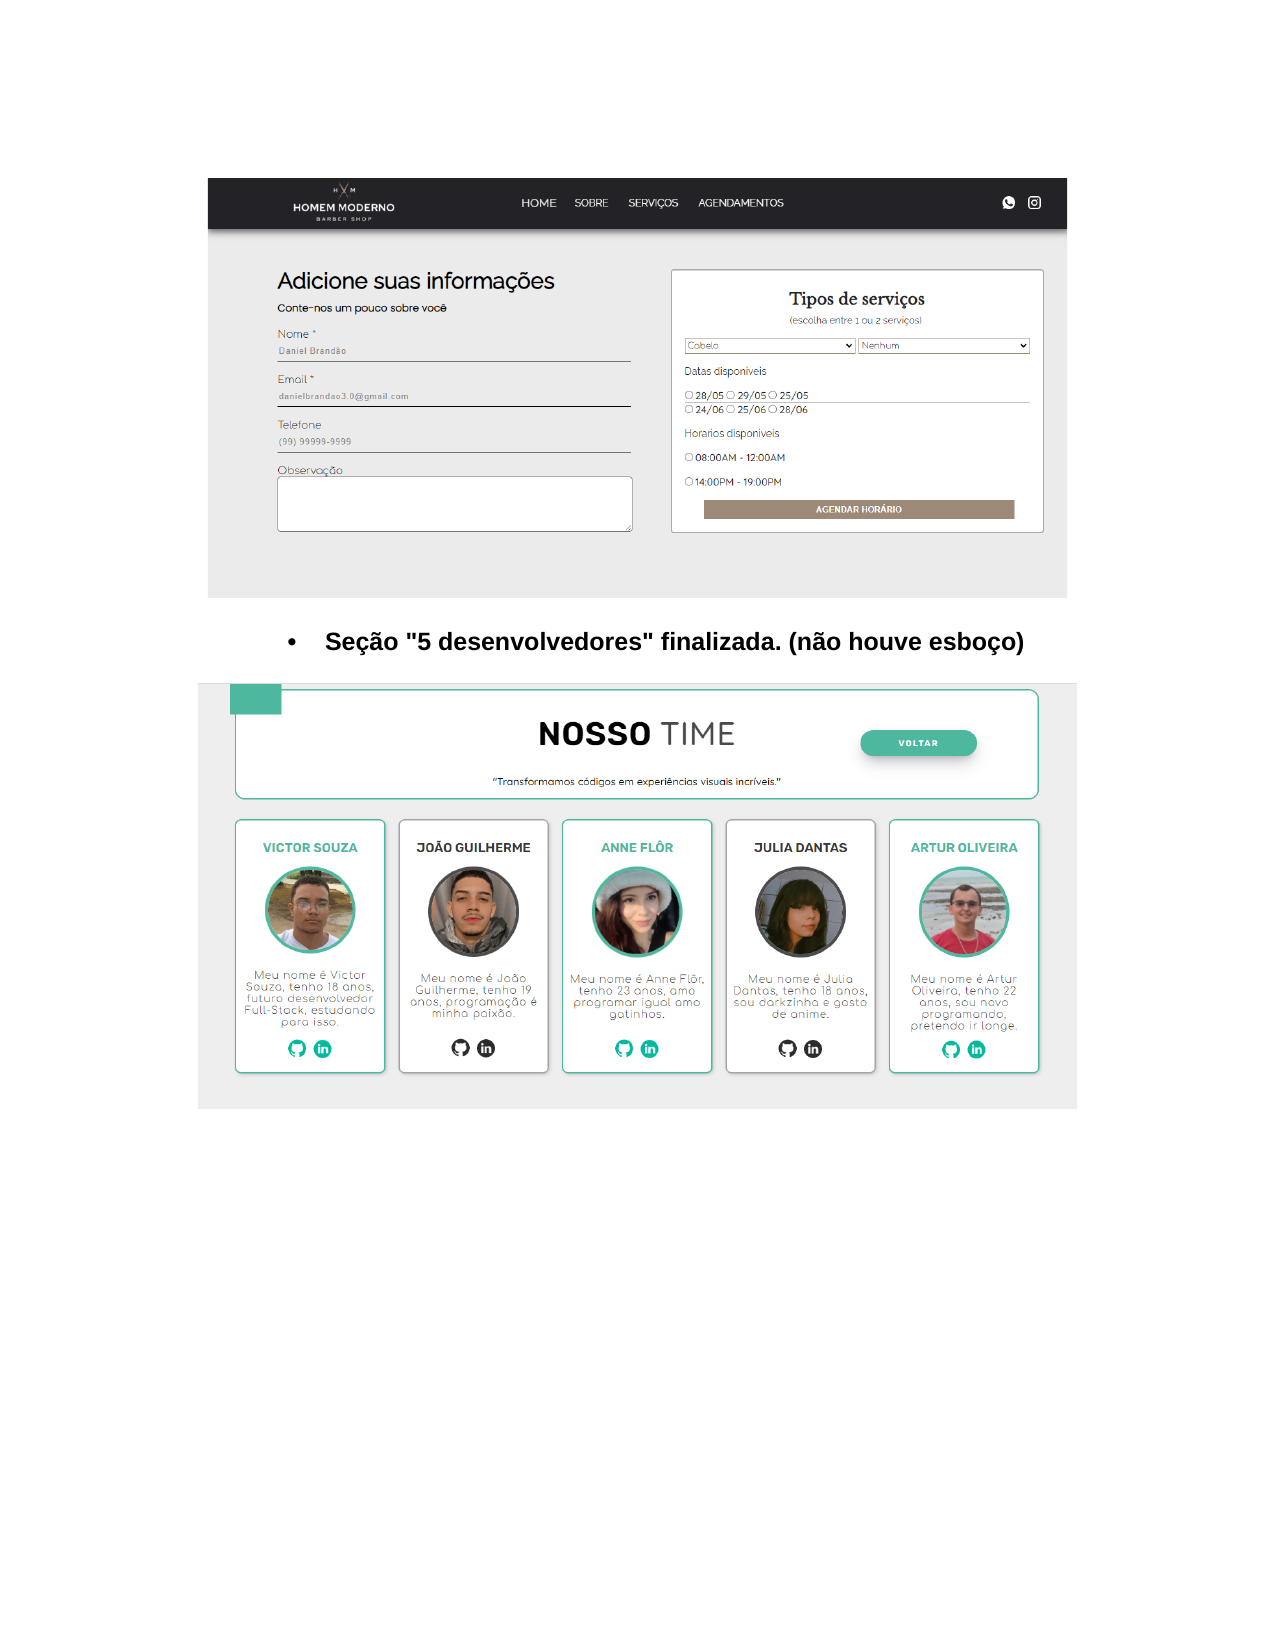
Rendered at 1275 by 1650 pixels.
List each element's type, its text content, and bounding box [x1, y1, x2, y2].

list Seção "5 desenvolvedores" finalizada. (não houve esboço) [187, 626, 1125, 655]
